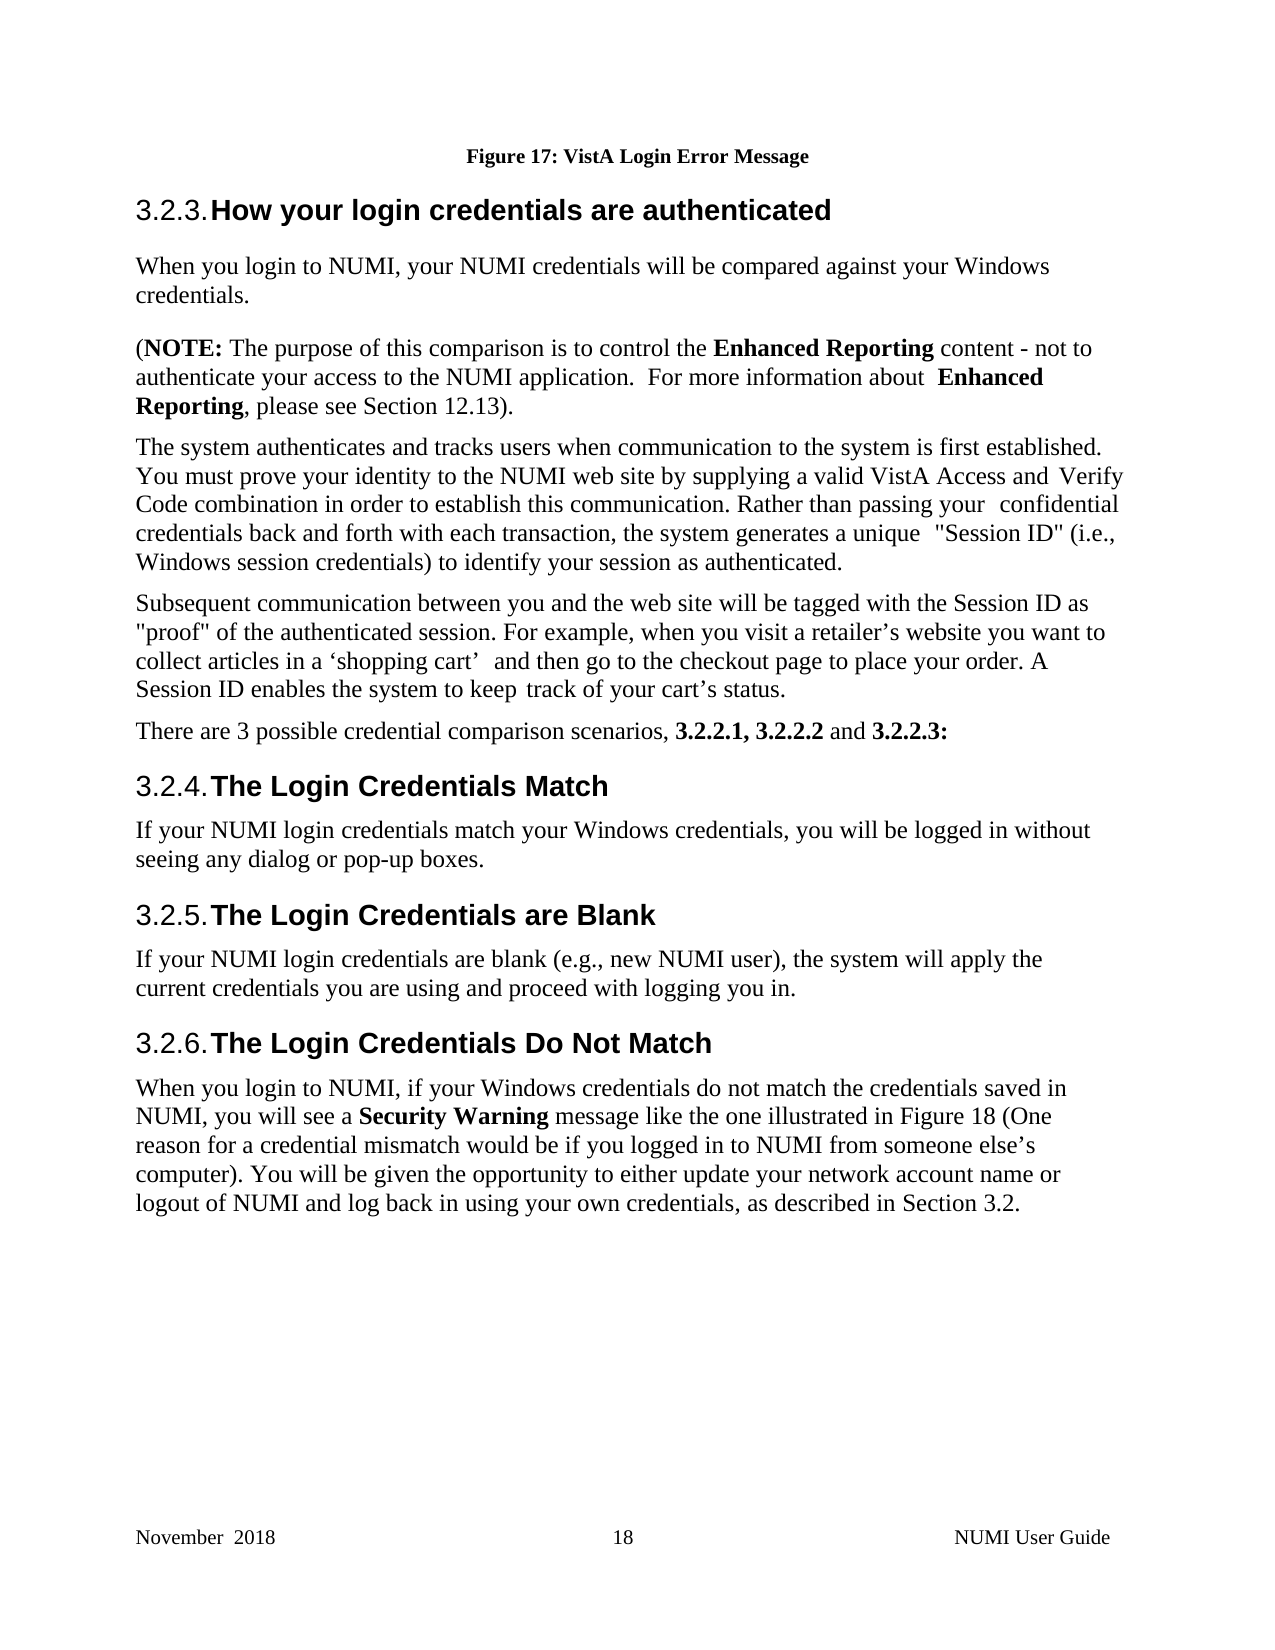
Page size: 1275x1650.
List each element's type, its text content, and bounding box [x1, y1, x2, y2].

text Figure 17: VistA Login Error Message [135, 144, 1139, 168]
text (NOTE: The purpose of this comparison is to control the Enhanced Reporting content - not to authenticate your access to the NUMI application. For more information about Enhanced Reporting, please see Section 12.13). [135, 333, 1112, 419]
text If your NUMI login credentials are blank (e.g., new NUMI user), the system will apply the current credentials you are using and proceed with logging you in. [135, 944, 1122, 1002]
text Subsequent communication between you and the web site will be tagged with the Session ID as "proof" of the authenticated session. For example, when you visit a retailer’s website you want to collect articles in a ‘shopping cart’ and then go to the checkout page to place your order. A Session ID enables the system to keep track of your cart’s status. [135, 588, 1124, 703]
text The system authenticates and tracks users when communication to the system is first established. You must prove your identity to the NUMI web site by supplying a valid VistA Access and Verify Code combination in order to establish this communication. Rather than passing your confidential credentials back and forth with each transaction, the system generates a unique "Session ID" (i.e., Windows session credentials) to identify your session as authenticated. [135, 432, 1124, 576]
text When you login to NUMI, your NUMI credentials will be compared against your Windows credentials. [135, 251, 1112, 308]
subtitle How your login credentials are authenticated [135, 193, 1139, 226]
text When you login to NUMI, if your Windows credentials do not match the credentials saved in NUMI, you will see a Security Warning message like the one illustrated in Figure 18 (One reason for a credential mismatch would be if you logged in to NUMI from someone else’s computer). You will be given the opportunity to either update your network account name or logout of NUMI and log back in using your own credentials, as described in Section 3.2. [135, 1073, 1122, 1216]
subtitle The Login Credentials Match [135, 769, 1139, 803]
subtitle The Login Credentials are Blank [135, 898, 1139, 932]
text There are 3 possible credential comparison scenarios, 3.2.2.1, 3.2.2.2 and 3.2.2.3: [135, 716, 1139, 744]
text If your NUMI login credentials match your Windows credentials, you will be logged in without seeing any dialog or pop-up boxes. [135, 816, 1124, 873]
subtitle The Login Credentials Do Not Match [135, 1027, 1139, 1060]
